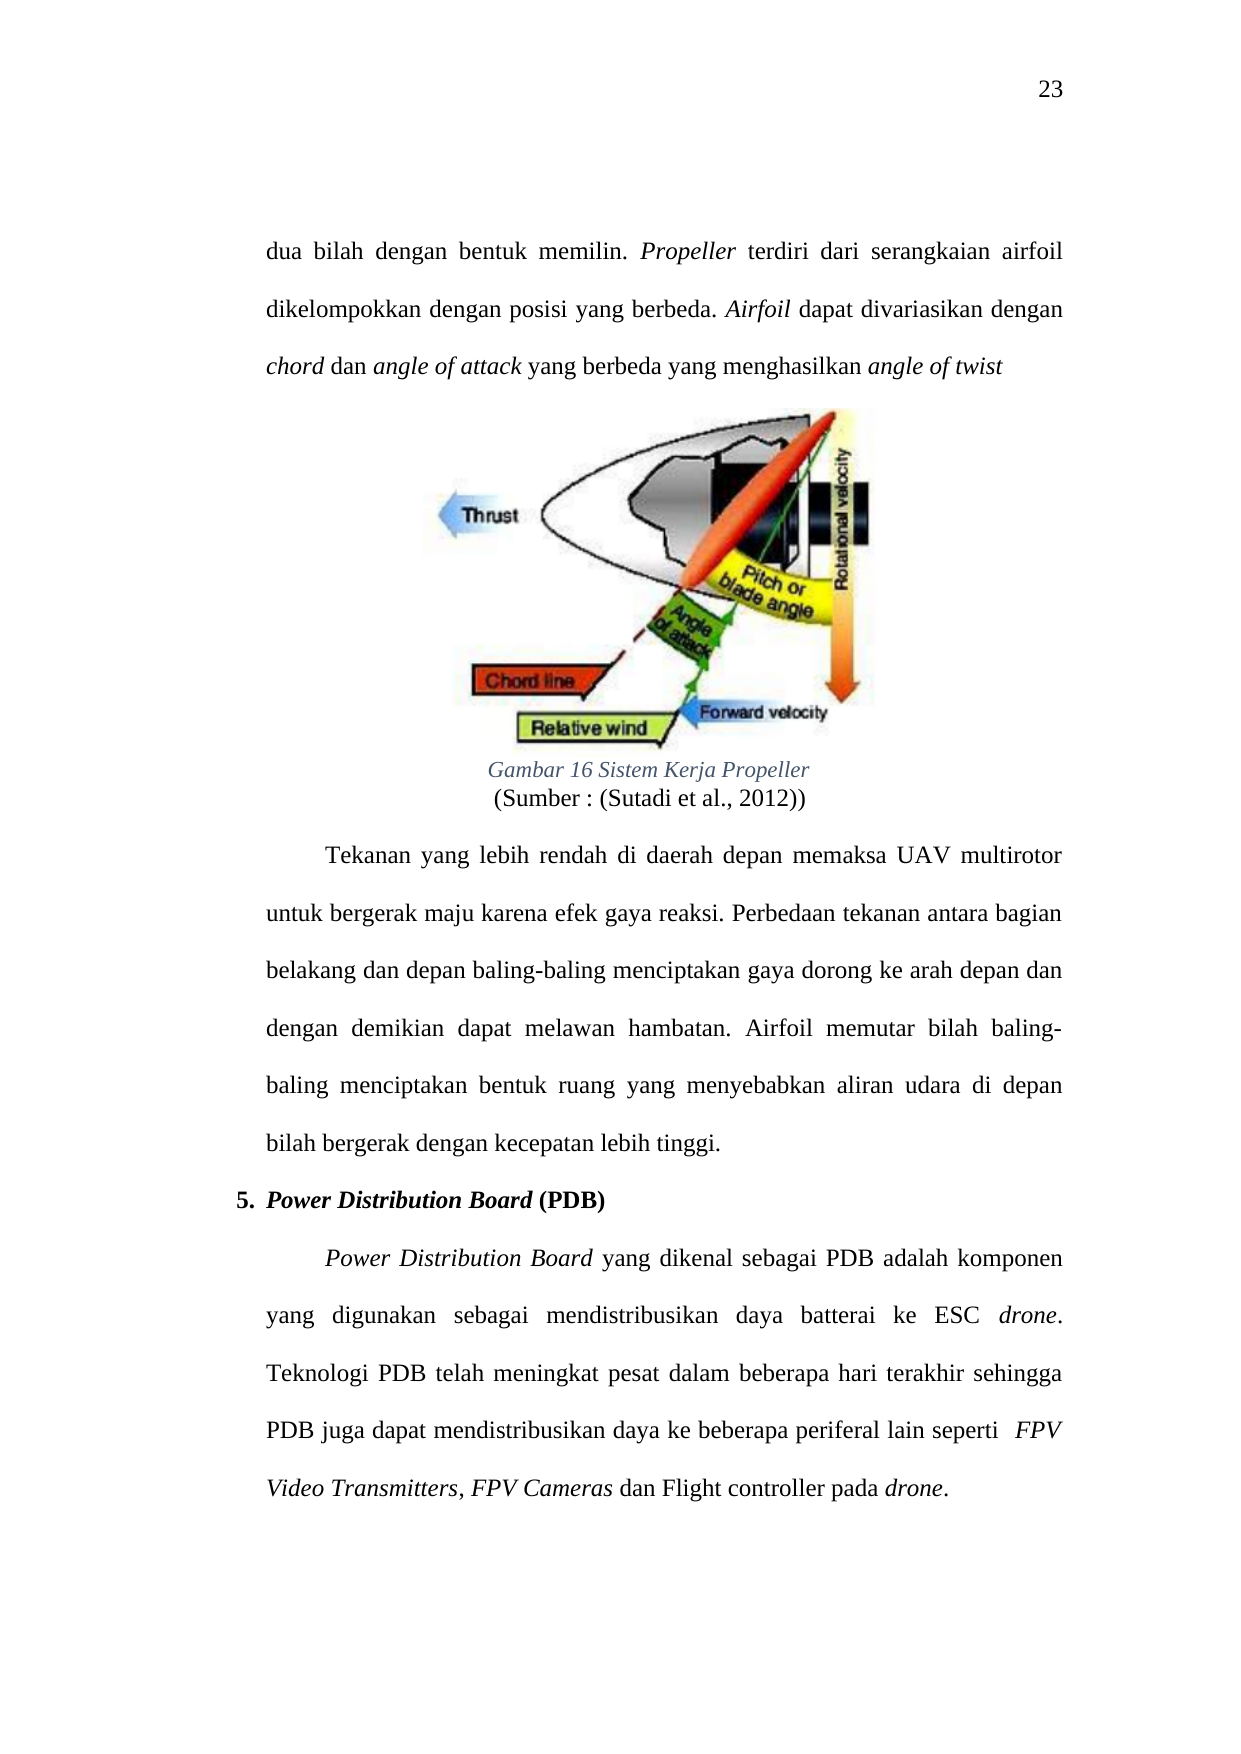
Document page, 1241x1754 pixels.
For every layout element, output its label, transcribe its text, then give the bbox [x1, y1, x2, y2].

text (Sumber : (Sutadi et al., 2012)) [236, 783, 1063, 812]
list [266, 236, 1063, 380]
list Power Distribution Board yang dikenal sebagai PDB adalah komponen yang digunakan sebagai mendistribusikan daya batterai ke ESC drone. Teknologi PDB telah meningkat pesat dalam beberapa hari terakhir sehingga PDB juga dapat mendistribusikan daya ke beberapa periferal lain seperti FPV Video Transmitters, FPV Cameras dan Flight controller pada drone. [266, 1243, 1063, 1502]
text Gambar 16 Sistem Kerja Propeller [236, 757, 1063, 783]
picture [418, 408, 881, 757]
list Tekanan yang lebih rendah di daerah depan memaksa UAV multirotor untuk bergerak maju karena efek gaya reaksi. Perbedaan tekanan antara bagian belakang dan depan baling-baling menciptakan gaya dorong ke arah depan dan dengan demikian dapat melawan hambatan. Airfoil memutar bilah baling-baling menciptakan bentuk ruang yang menyebabkan aliran udara di depan bilah bergerak dengan kecepatan lebih tinggi. [266, 840, 1063, 1157]
list Power Distribution Board (PDB) [236, 1185, 1063, 1214]
